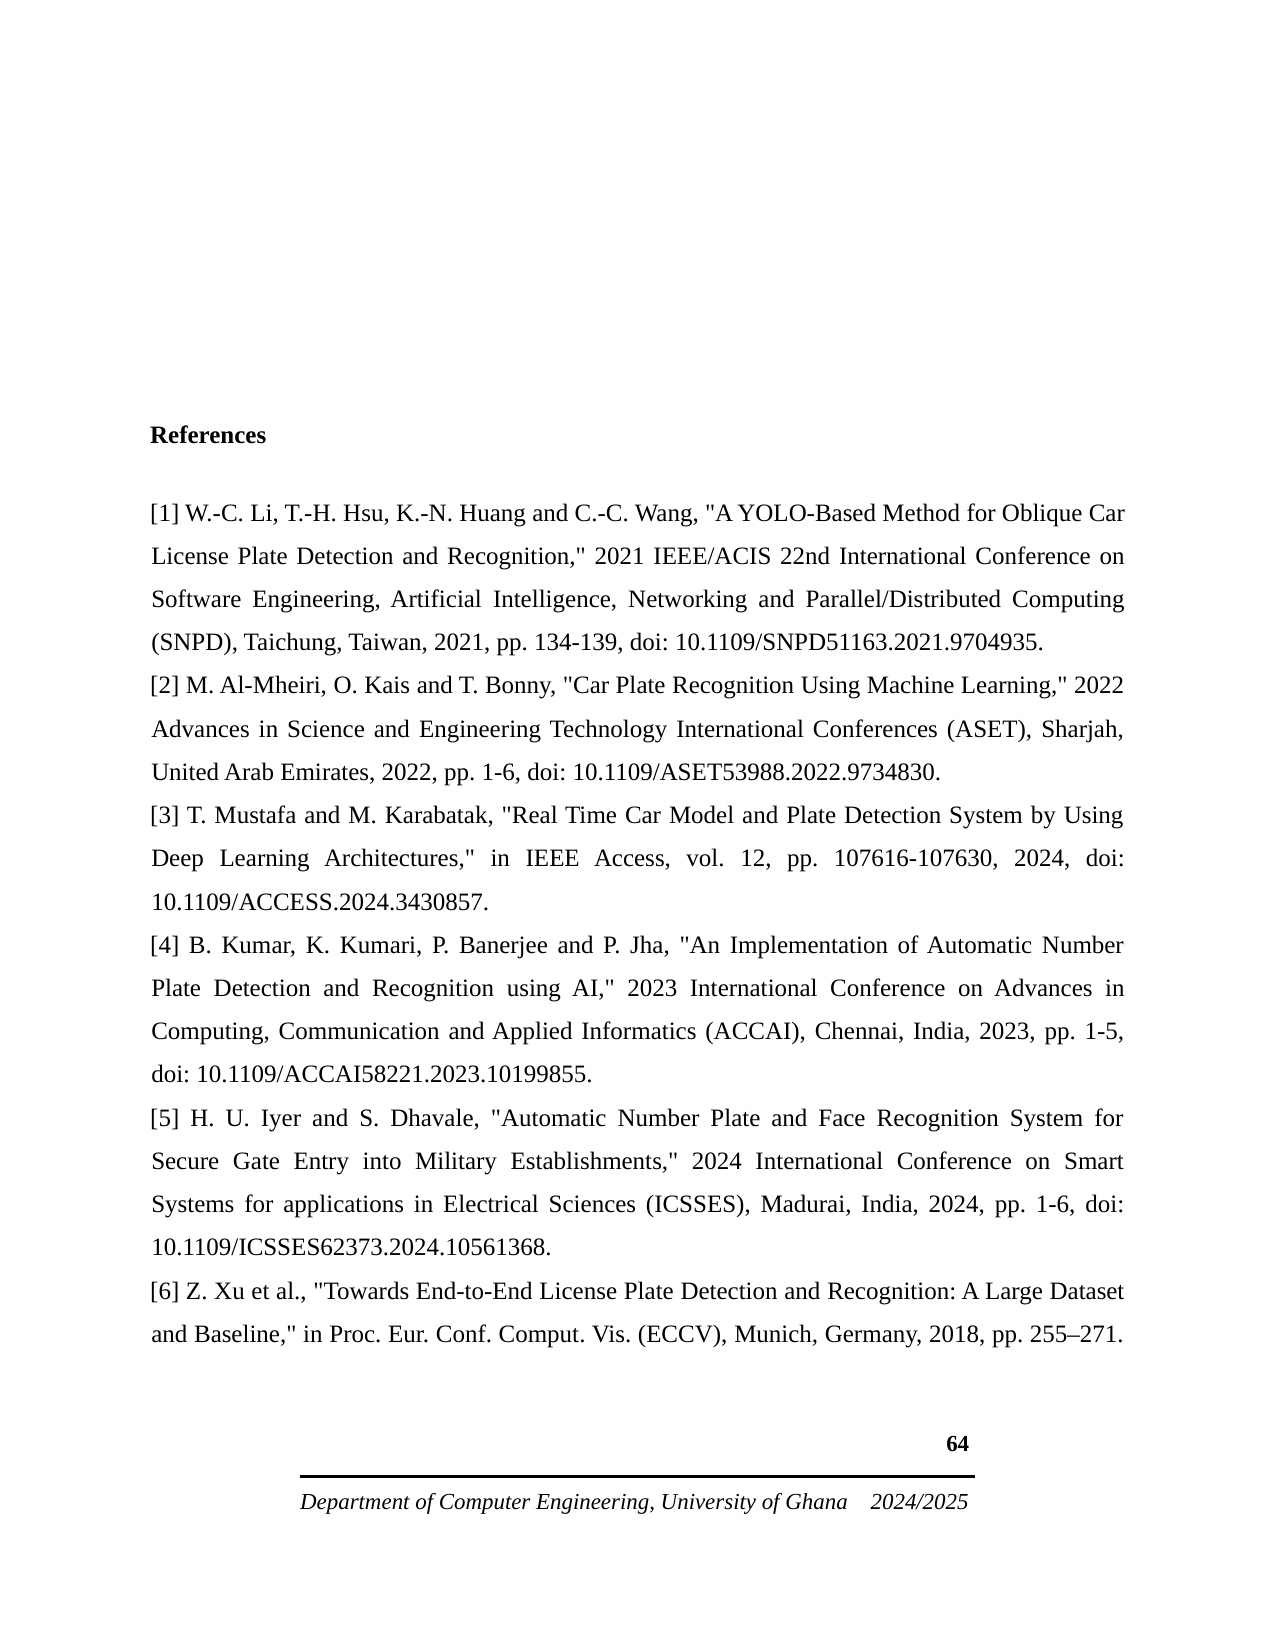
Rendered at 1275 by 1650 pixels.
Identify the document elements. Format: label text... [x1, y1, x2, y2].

text [4] B. Kumar, K. Kumari, P. Banerjee and P. Jha, "An Implementation of Automatic Number Plate Detection and Recognition using AI," 2023 International Conference on Advances in Computing, Communication and Applied Informatics (ACCAI), Chennai, India, 2023, pp. 1-5, doi: 10.1109/ACCAI58221.2023.10199855. [150, 930, 1125, 1088]
text [3] T. Mustafa and M. Karabatak, "Real Time Car Model and Plate Detection System by Using Deep Learning Architectures," in IEEE Access, vol. 12, pp. 107616-107630, 2024, doi: 10.1109/ACCESS.2024.3430857. [150, 800, 1125, 915]
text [150, 1276, 1125, 1348]
subtitle References [150, 421, 1125, 449]
text [5] H. U. Iyer and S. Dhavale, "Automatic Number Plate and Face Recognition System for Secure Gate Entry into Military Establishments," 2024 International Conference on Smart Systems for applications in Electrical Sciences (ICSSES), Madurai, India, 2024, pp. 1-6, doi: 10.1109/ICSSES62373.2024.10561368. [150, 1103, 1125, 1261]
text [1] W.-C. Li, T.-H. Hsu, K.-N. Huang and C.-C. Wang, "A YOLO-Based Method for Oblique Car License Plate Detection and Recognition," 2021 IEEE/ACIS 22nd International Conference on Software Engineering, Artificial Intelligence, Networking and Parallel/Distributed Computing (SNPD), Taichung, Taiwan, 2021, pp. 134-139, doi: 10.1109/SNPD51163.2021.9704935. [150, 498, 1125, 656]
text [2] M. Al-Mheiri, O. Kais and T. Bonny, "Car Plate Recognition Using Machine Learning," 2022 Advances in Science and Engineering Technology International Conferences (ASET), Sharjah, United Arab Emirates, 2022, pp. 1-6, doi: 10.1109/ASET53988.2022.9734830. [150, 671, 1125, 786]
